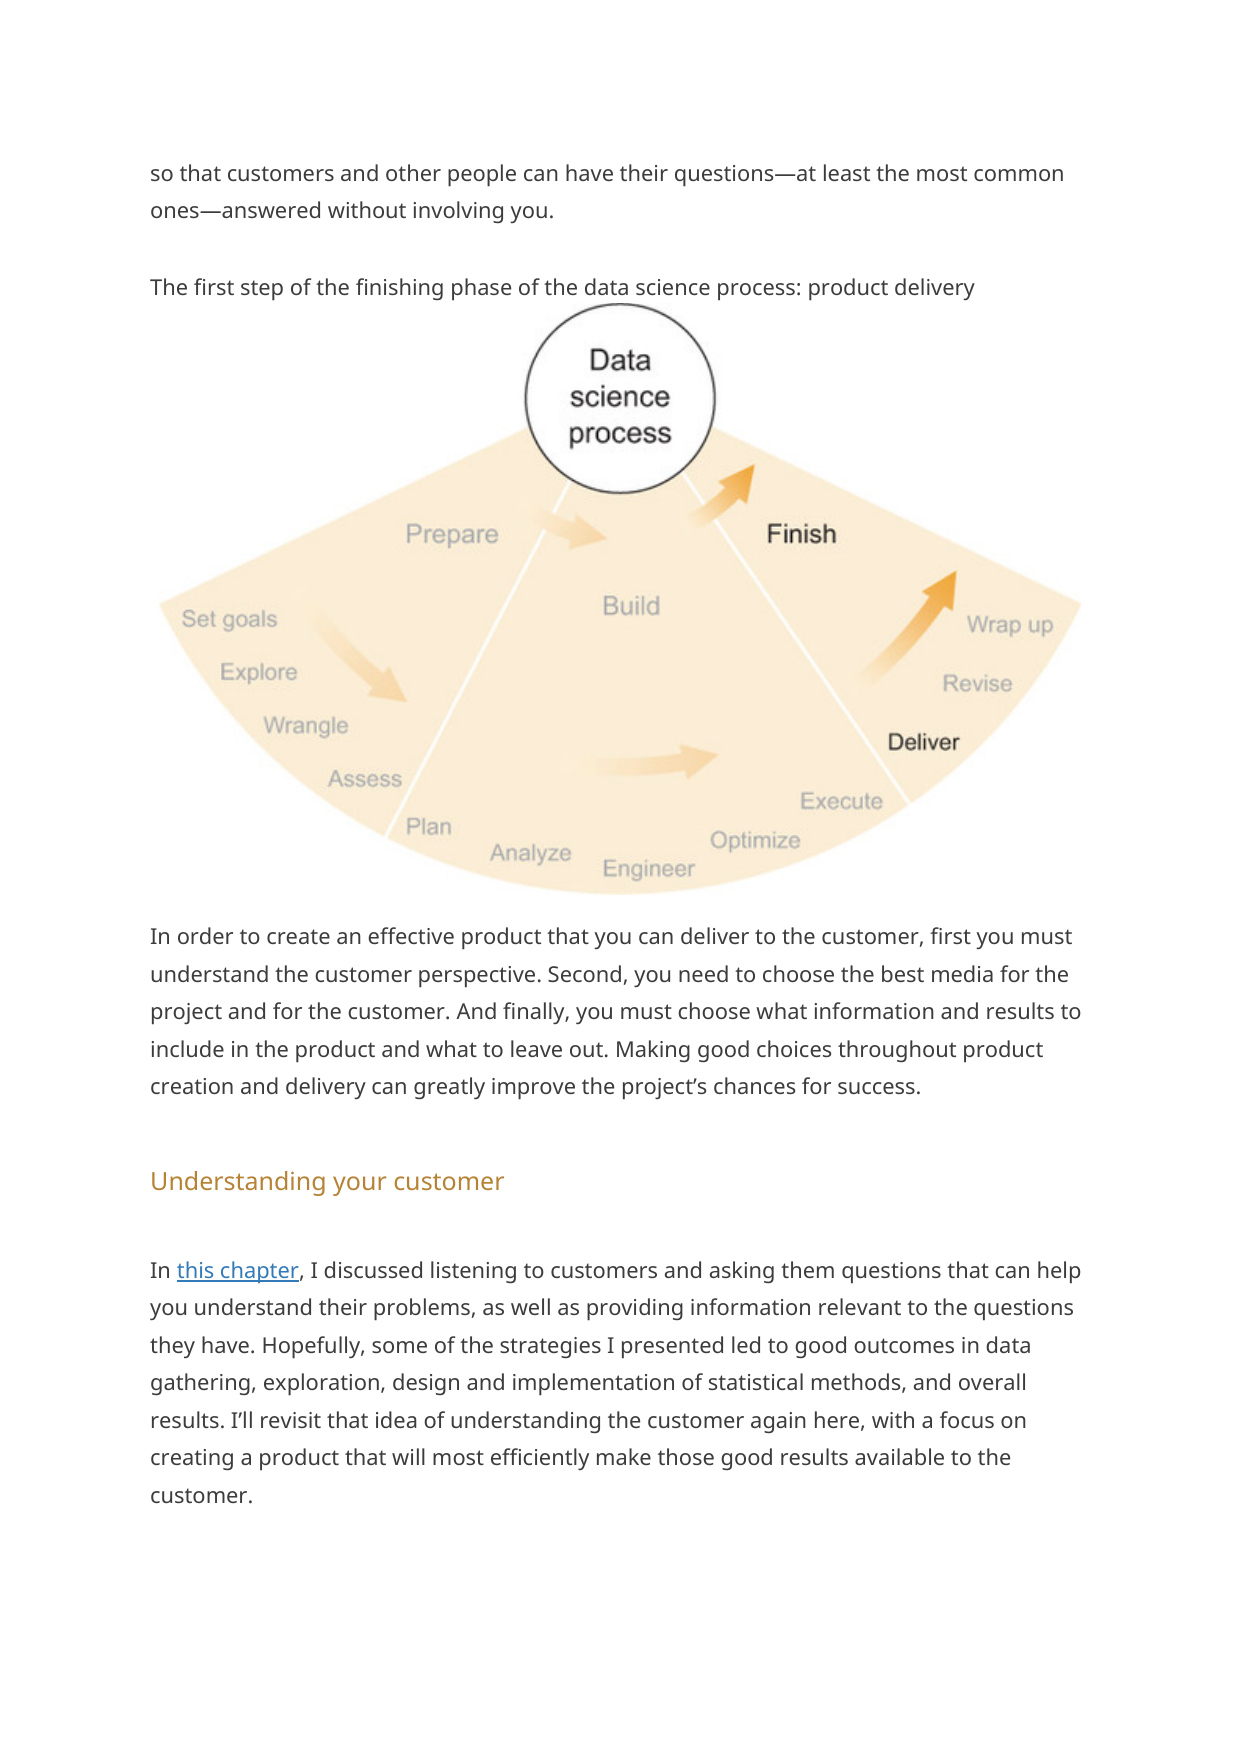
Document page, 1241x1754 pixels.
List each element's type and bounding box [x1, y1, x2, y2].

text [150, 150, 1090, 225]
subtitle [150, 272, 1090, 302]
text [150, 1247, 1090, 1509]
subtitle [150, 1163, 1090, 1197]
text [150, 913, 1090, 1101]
picture [159, 303, 1082, 895]
